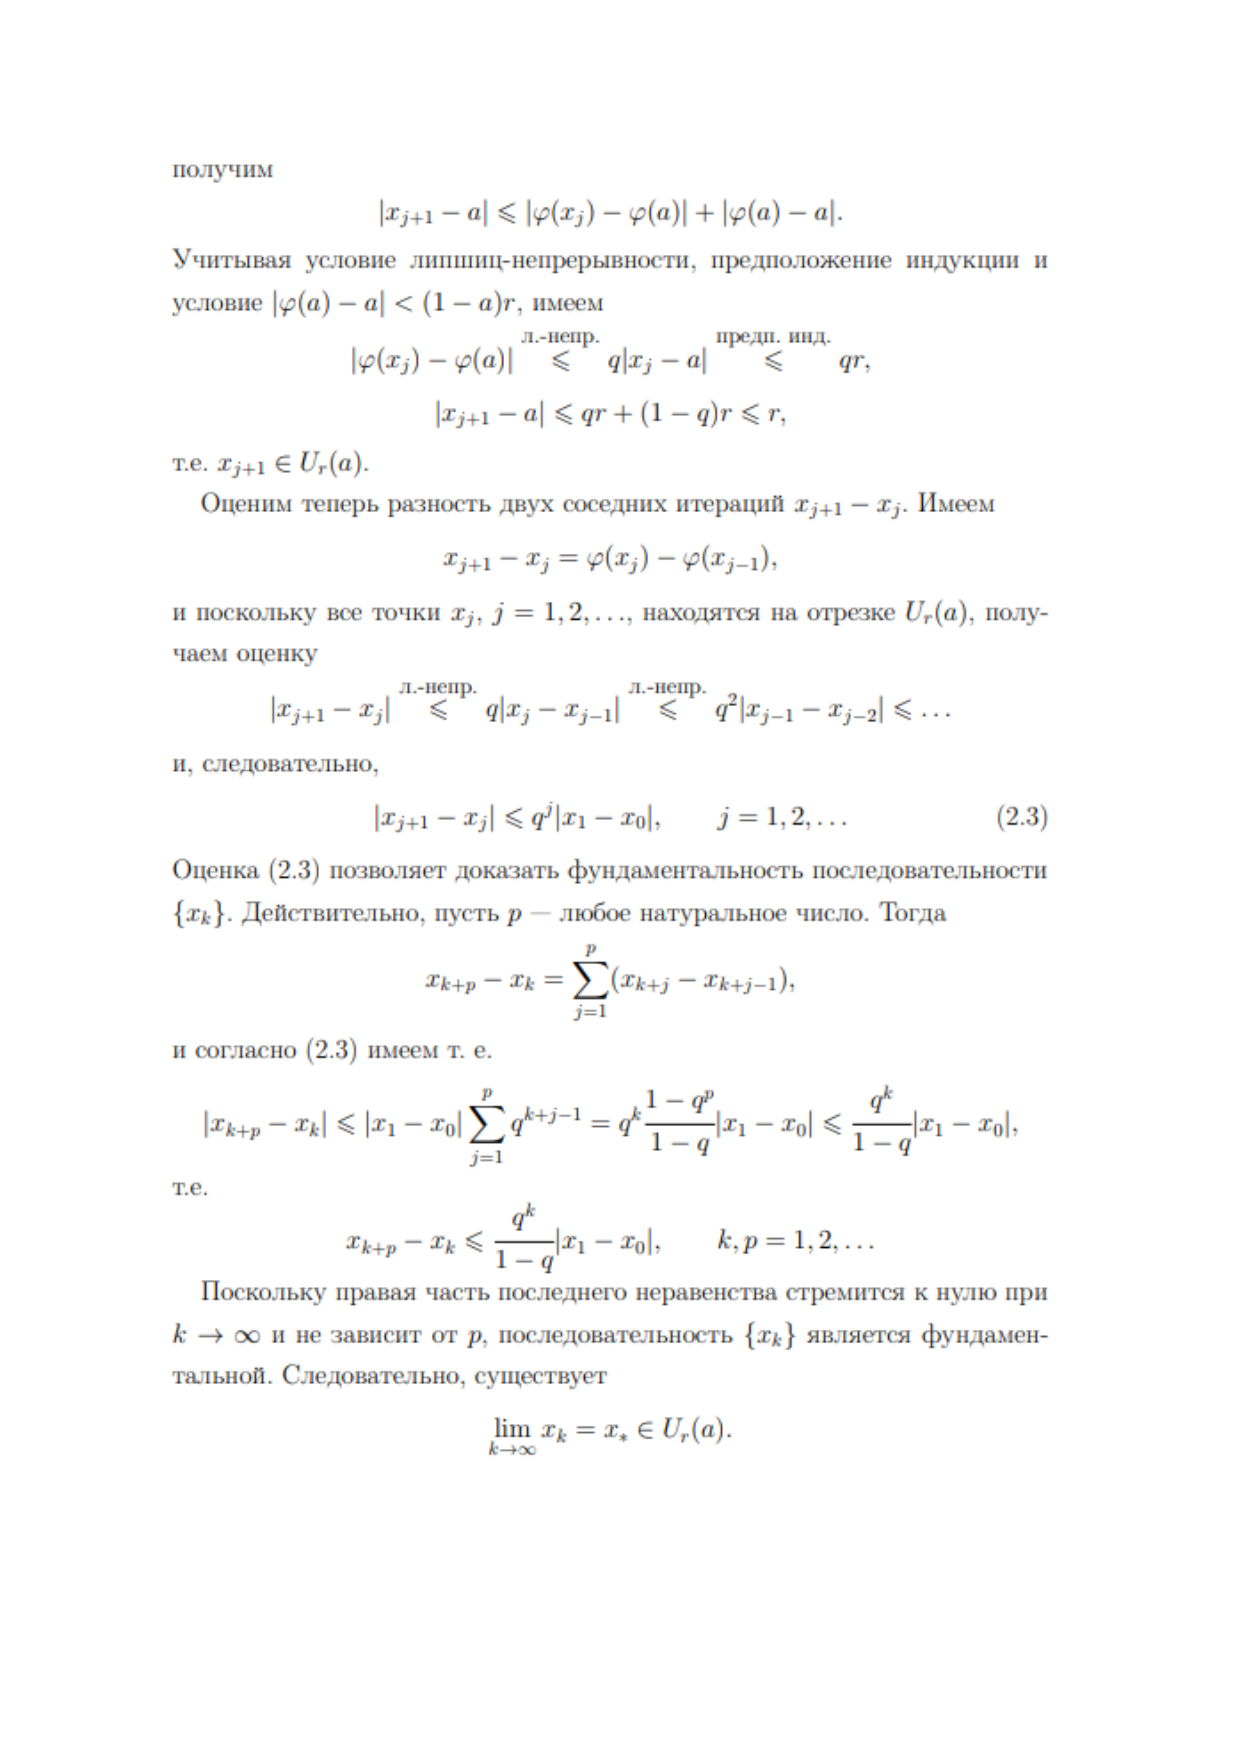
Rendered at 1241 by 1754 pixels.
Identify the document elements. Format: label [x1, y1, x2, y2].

picture [150, 150, 1091, 1505]
